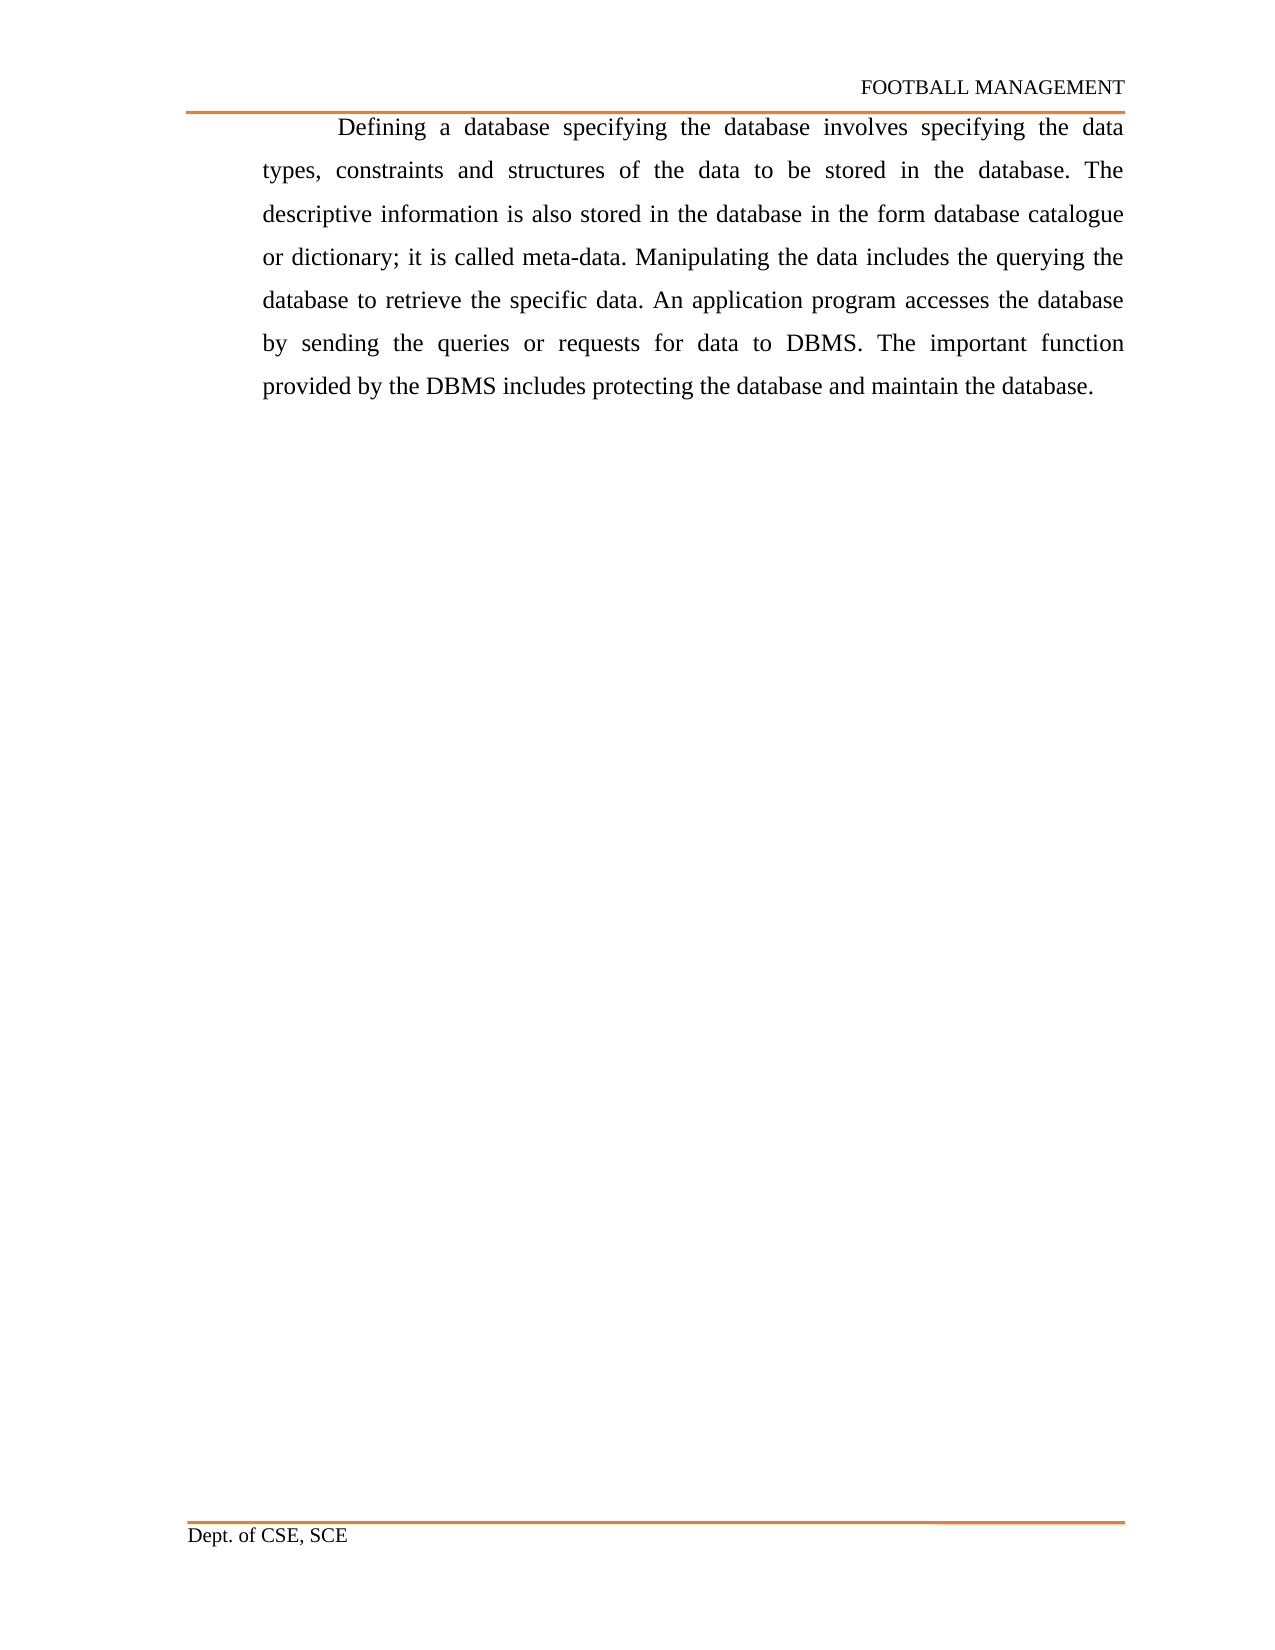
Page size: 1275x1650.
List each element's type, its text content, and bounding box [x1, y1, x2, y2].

text Defining a database specifying the database involves specifying the data types, constraints and structures of the data to be stored in the database. The descriptive information is also stored in the database in the form database catalogue or dictionary; it is called meta-data. Manipulating the data includes the querying the database to retrieve the specific data. An application program accesses the database by sending the queries or requests for data to DBMS. The important function provided by the DBMS includes protecting the database and maintain the database. [262, 112, 1125, 400]
